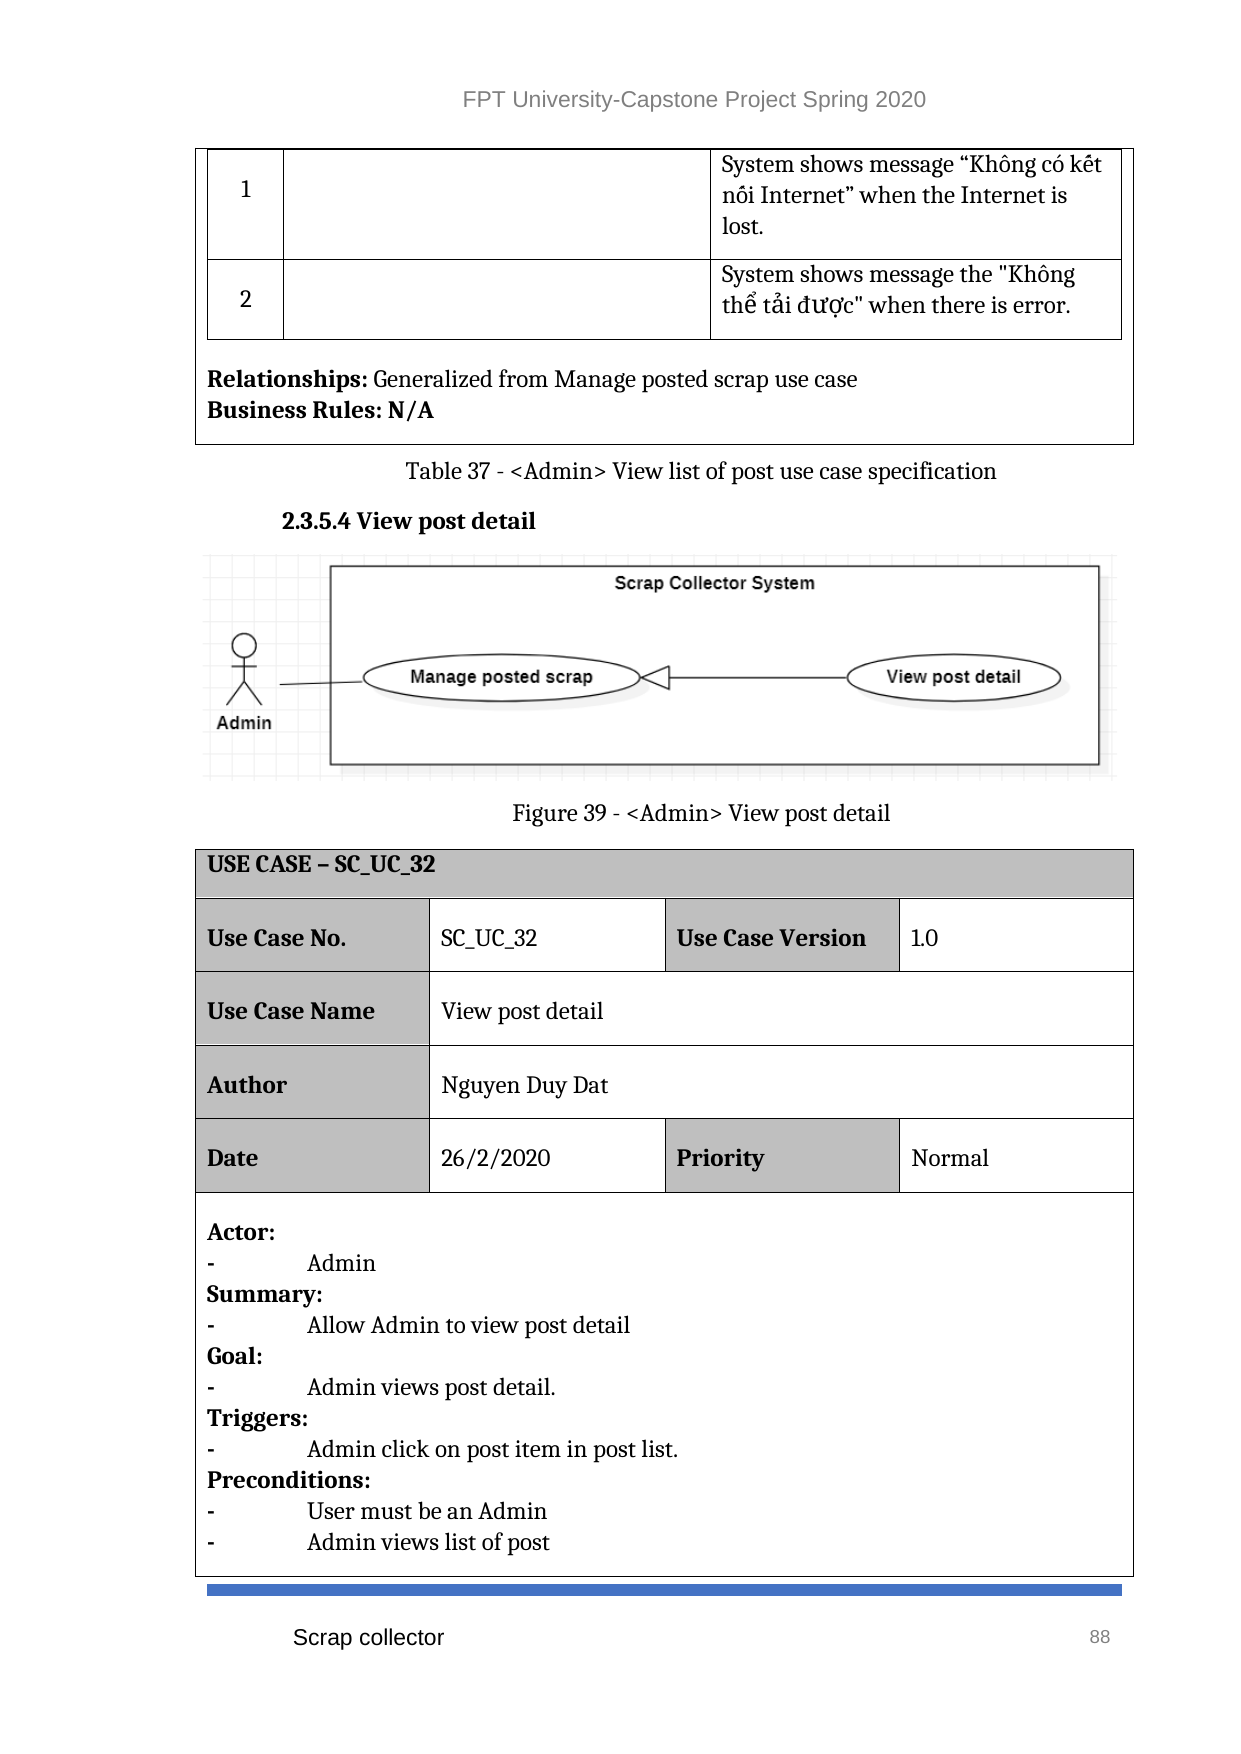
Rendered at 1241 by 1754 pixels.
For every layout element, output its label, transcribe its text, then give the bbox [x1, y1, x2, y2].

table_header USE CASE – SC_UC_32 [196, 850, 1133, 897]
table_cell 26/2/2020 [430, 1119, 665, 1192]
table_cell SC_UC_32 [430, 899, 665, 971]
subtitle 2.3.5.4 View post detail [282, 507, 1122, 535]
picture [202, 554, 1118, 781]
table_cell Use Case Name [196, 972, 429, 1044]
table_cell Date [196, 1119, 429, 1192]
table_cell Author [196, 1046, 429, 1118]
table_cell Normal [900, 1119, 1133, 1192]
table_cell Use Case Version [666, 899, 899, 971]
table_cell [196, 1193, 1133, 1576]
table_cell View post detail [430, 972, 1133, 1044]
table_cell Nguyen Duy Dat [430, 1046, 1133, 1118]
table_cell 1.0 [900, 899, 1133, 971]
table_cell Use Case No. [196, 899, 429, 971]
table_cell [196, 149, 1133, 443]
table_cell Priority [666, 1119, 899, 1192]
